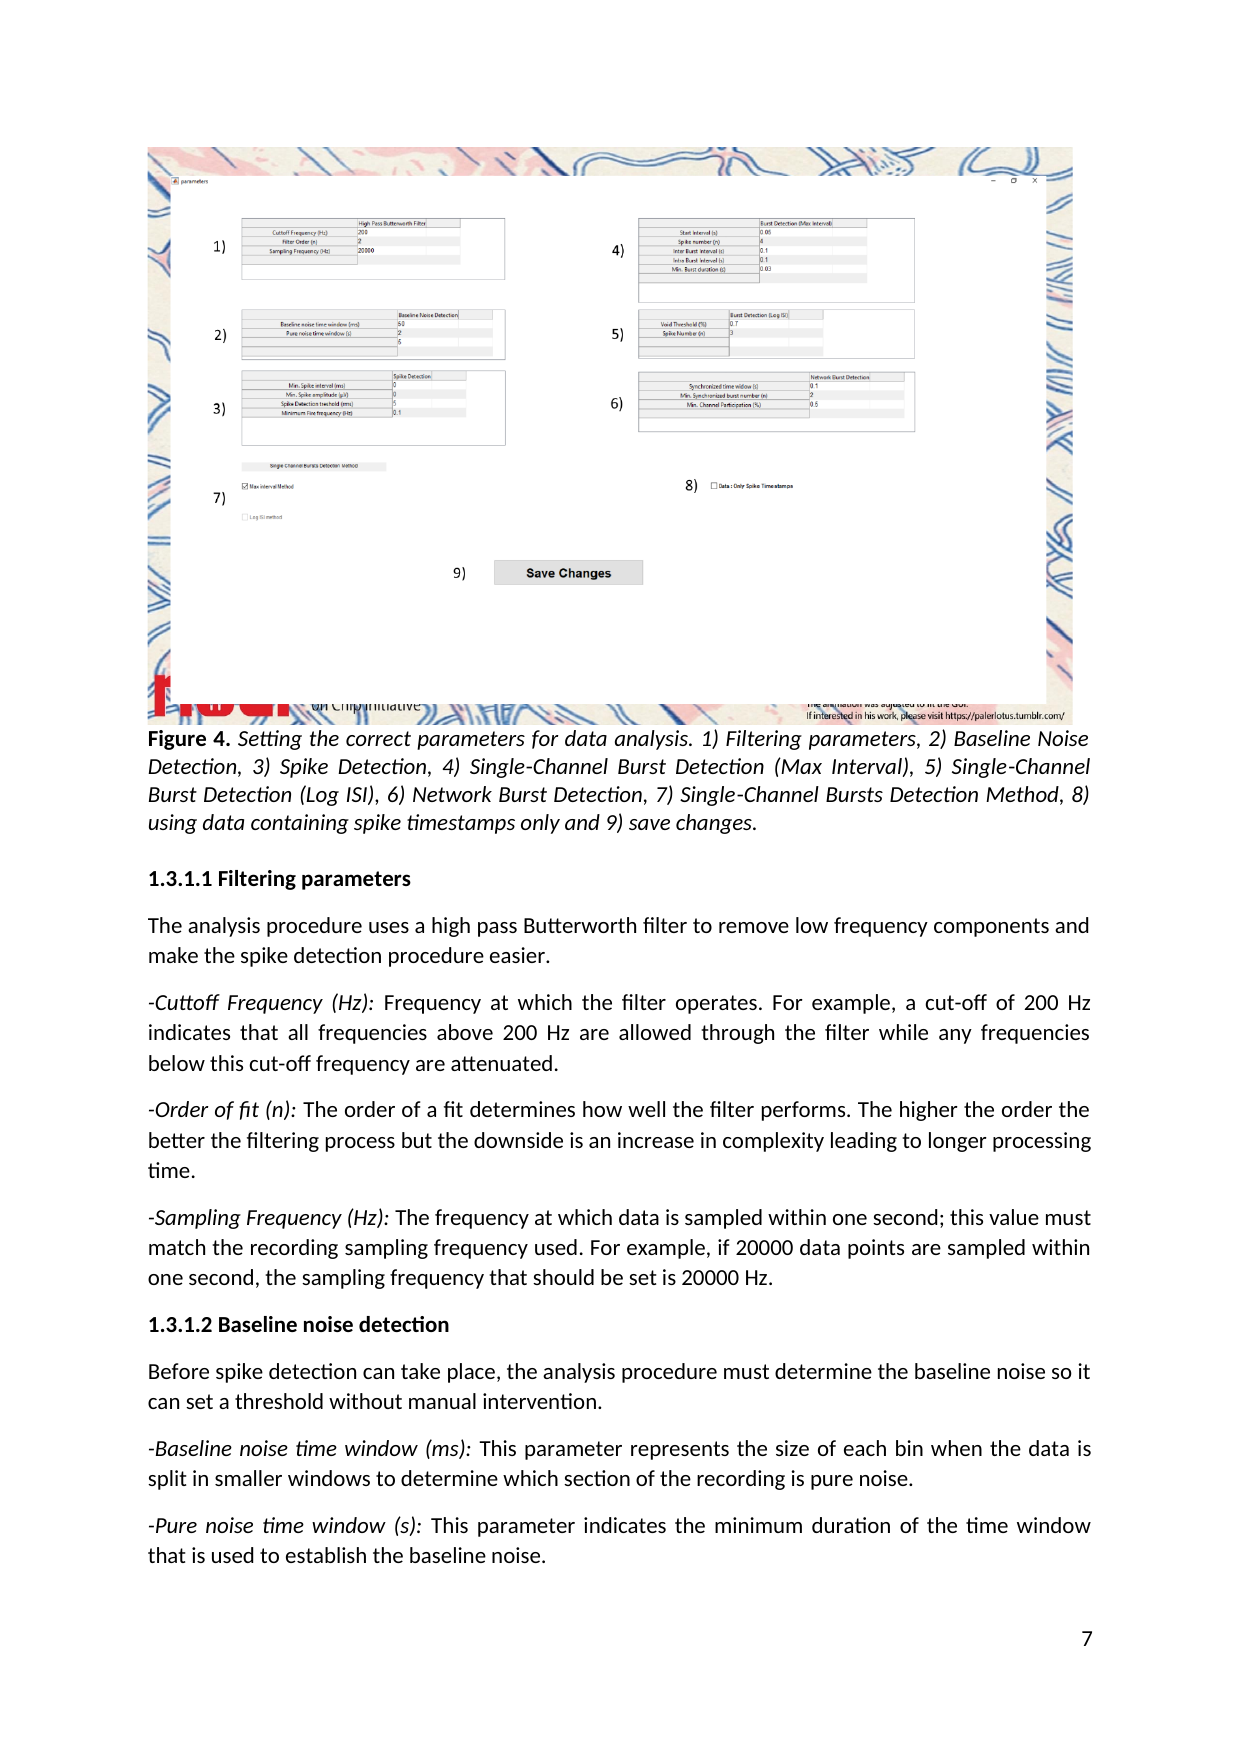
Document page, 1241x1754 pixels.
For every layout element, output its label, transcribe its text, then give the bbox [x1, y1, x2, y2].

text Before spike detection can take place, the analysis procedure must determine the baseline noise so it can set a threshold without manual intervention. [148, 1357, 1093, 1415]
picture [147, 147, 1073, 725]
text -Baseline noise time window (ms): This parameter represents the size of each bin when the data is split in smaller windows to determine which section of the recording is pure noise. [148, 1434, 1093, 1492]
text -Pure noise time window (s): This parameter indicates the minimum duration of the time window that is used to establish the baseline noise. [148, 1511, 1093, 1569]
text The analysis procedure uses a high pass Butterworth filter to remove low frequency components and make the spike detection procedure easier. [148, 911, 1093, 969]
text -Cuttoff Frequency (Hz): Frequency at which the filter operates. For example, a cut-off of 200 Hz indicates that all frequencies above 200 Hz are allowed through the filter while any frequencies below this cut-off frequency are attenuated. [148, 988, 1093, 1077]
text 1.3.1.1 Filtering parameters [148, 864, 1093, 892]
text -Sampling Frequency (Hz): The frequency at which data is sampled within one second; this value must match the recording sampling frequency used. For example, if 20000 data points are sampled within one second, the sampling frequency that should be set is 20000 Hz. [148, 1203, 1093, 1291]
text -Order of fit (n): The order of a fit determines how well the filter performs. The higher the order the better the filtering process but the downside is an increase in complexity leading to longer processing time. [148, 1096, 1093, 1184]
text 1.3.1.2 Baseline noise detection [148, 1310, 1093, 1338]
text Figure 4. Setting the correct parameters for data analysis. 1) Filtering parameters, 2) Baseline Noise Detection, 3) Spike Detection, 4) Single-Channel Burst Detection (Max Interval), 5) Single-Channel Burst Detection (Log ISI), 6) Network Burst Detection, 7) Single-Channel Bursts Detection Method, 8) using data containing spike timestamps only and 9) save changes. [148, 724, 1093, 836]
